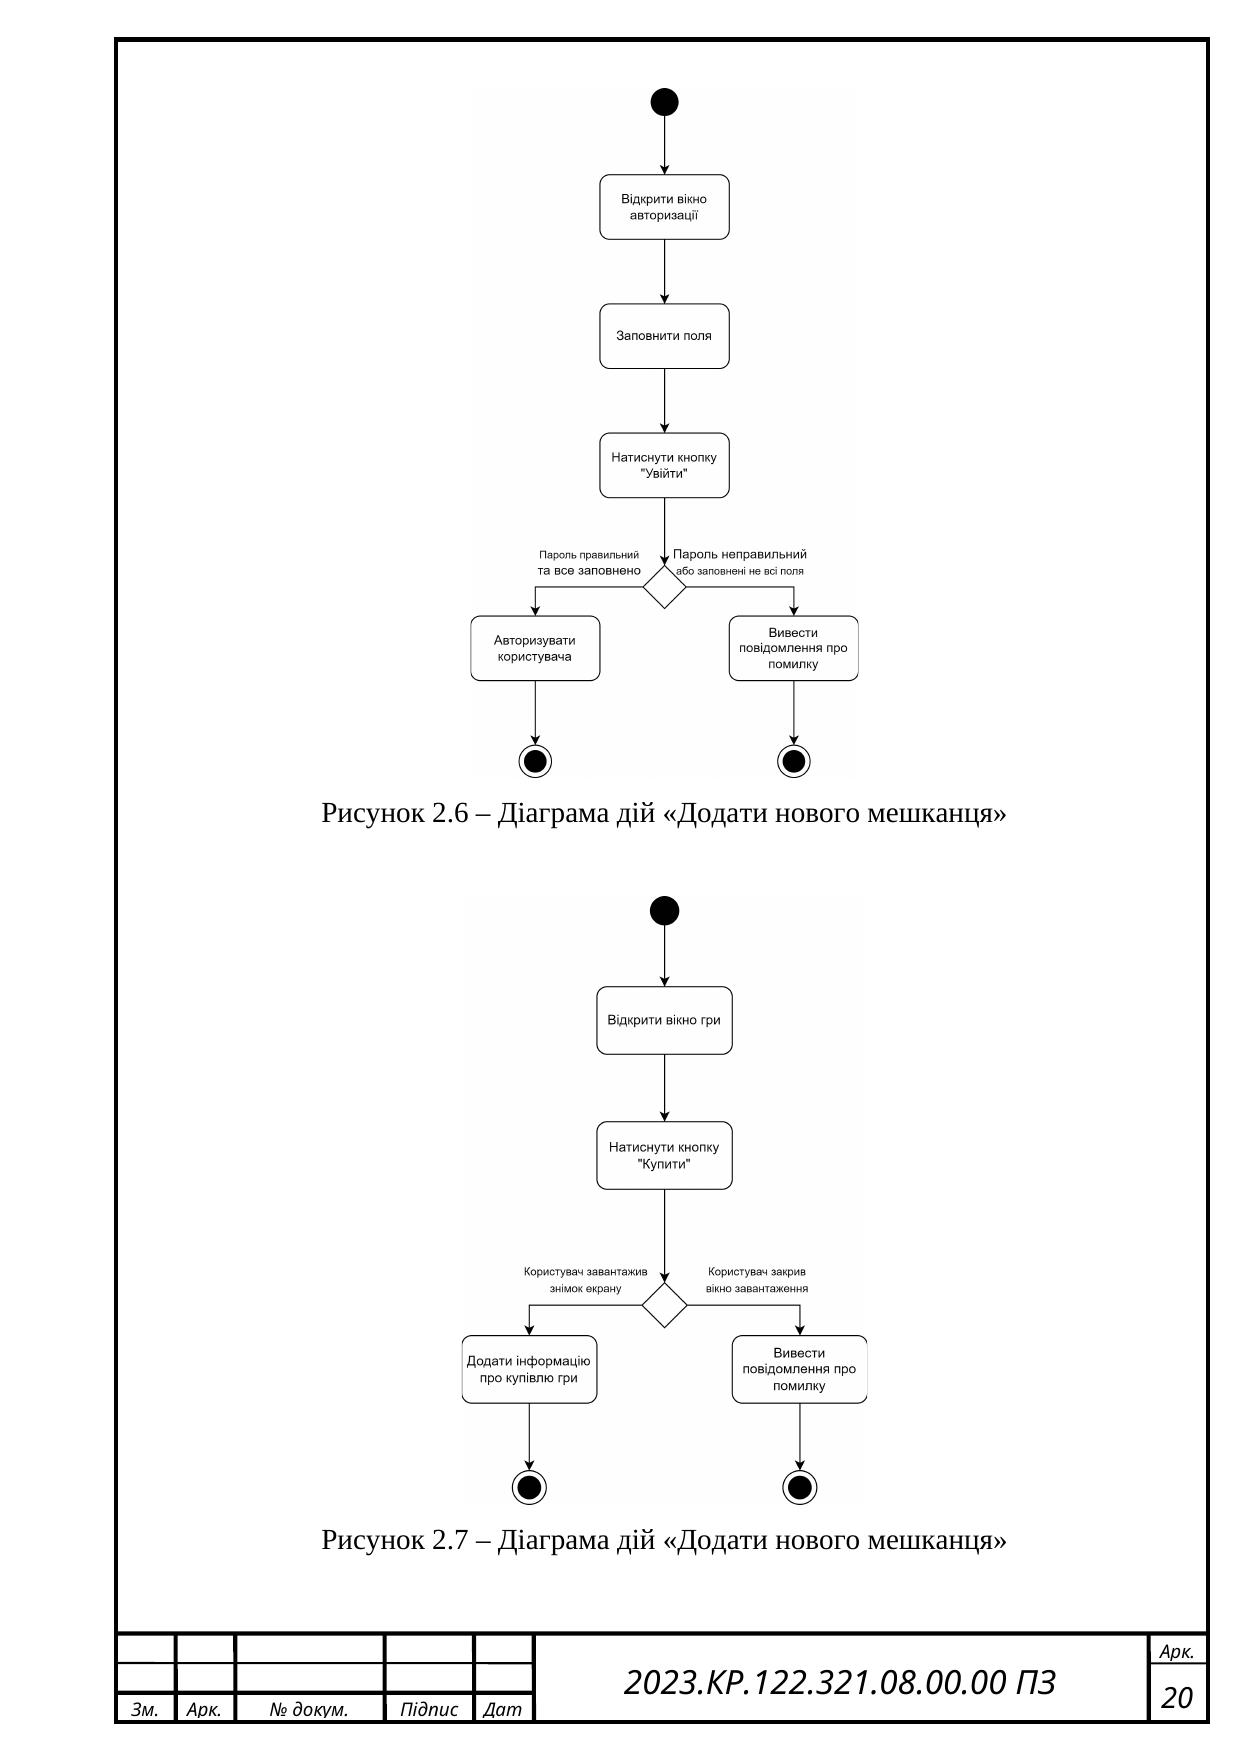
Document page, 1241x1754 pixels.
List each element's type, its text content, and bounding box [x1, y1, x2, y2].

text Рисунок 2.6 – Діаграма дій «Додати нового мешканця» [148, 796, 1181, 829]
picture [470, 88, 859, 779]
picture [461, 896, 868, 1506]
text Рисунок 2.7 – Діаграма дій «Додати нового мешканця» [148, 1522, 1181, 1556]
